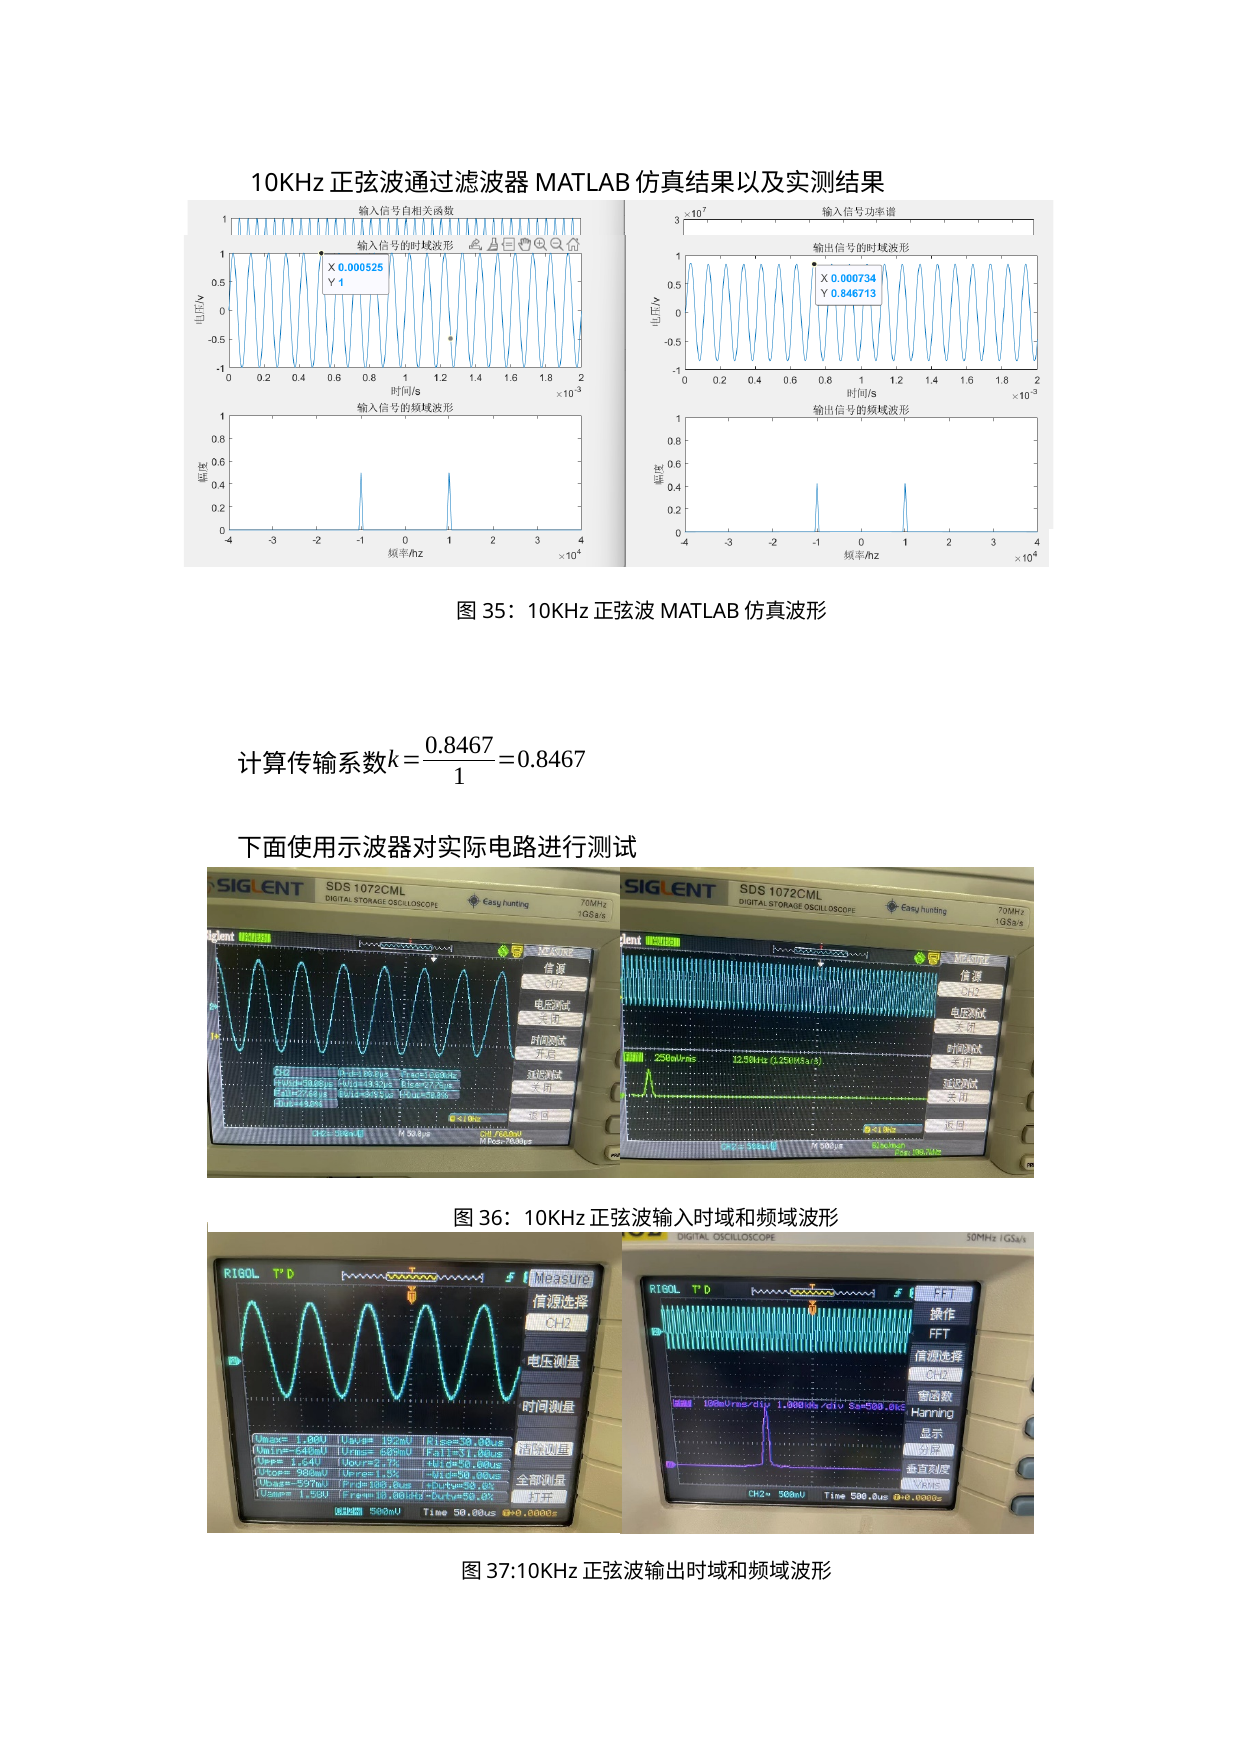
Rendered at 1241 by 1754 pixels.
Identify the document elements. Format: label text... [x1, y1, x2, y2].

picture [183, 200, 1054, 567]
picture [207, 1232, 1034, 1534]
picture [207, 867, 1034, 1178]
text 下面使用示波器对实际电路进行测试 [187, 827, 1053, 864]
text 10KHz正弦波通过滤波器MATLAB仿真结果以及实测结果 [187, 162, 1053, 198]
text 计算传输系数 [187, 732, 1053, 791]
